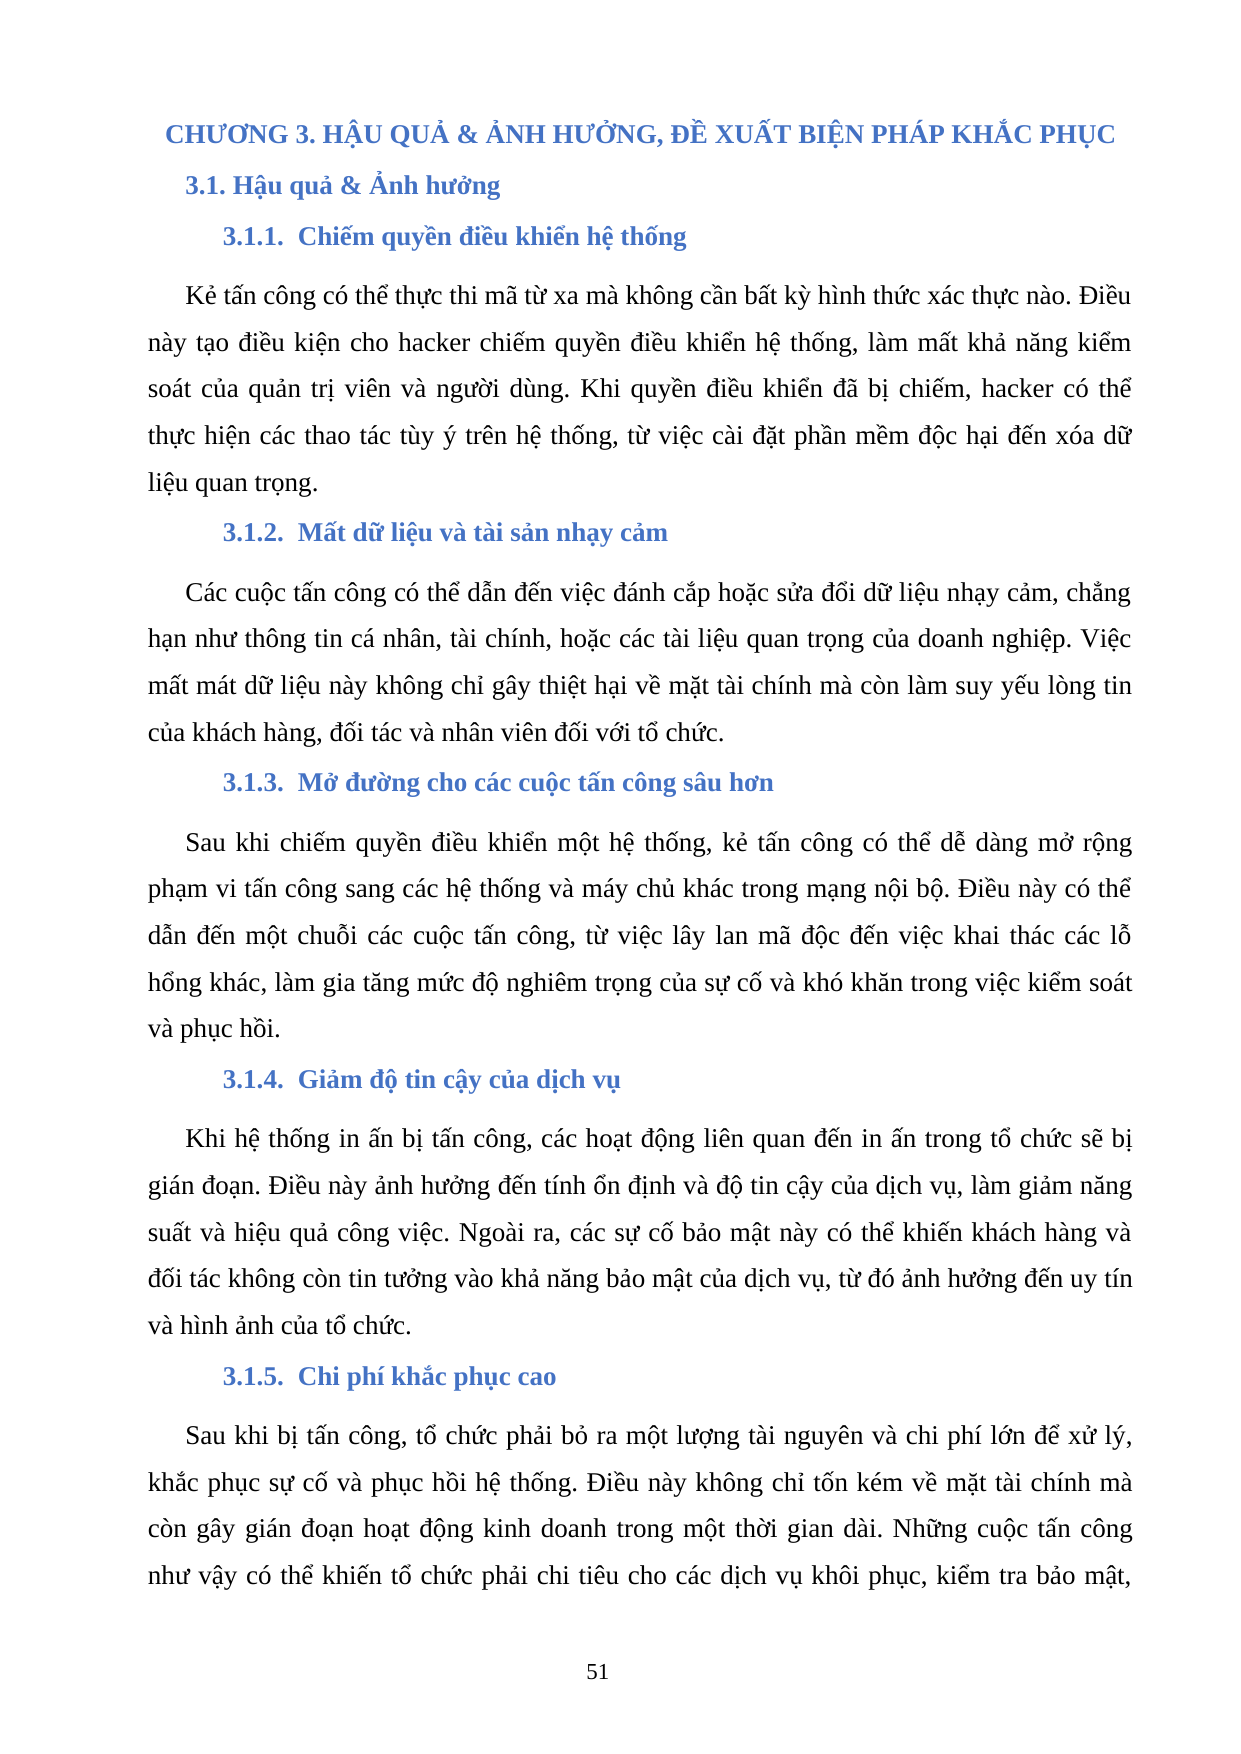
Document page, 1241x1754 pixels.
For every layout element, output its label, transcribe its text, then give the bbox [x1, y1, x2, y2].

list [148, 1419, 1134, 1590]
list Kẻ tấn công có thể thực thi mã từ xa mà không cần bất kỳ hình thức xác thực nào. Điều này tạo điều kiện cho hacker chiếm quyền điều khiển hệ thống, làm mất khả năng kiểm soát của quản trị viên và người dùng. Khi quyền điều khiển đã bị chiếm, hacker có thể thực hiện các thao tác tùy ý trên hệ thống, từ việc cài đặt phần mềm độc hại đến xóa dữ liệu quan trọng. [148, 279, 1134, 497]
list Sau khi chiếm quyền điều khiển một hệ thống, kẻ tấn công có thể dễ dàng mở rộng phạm vi tấn công sang các hệ thống và máy chủ khác trong mạng nội bộ. Điều này có thể dẫn đến một chuỗi các cuộc tấn công, từ việc lây lan mã độc đến việc khai thác các lỗ hổng khác, làm gia tăng mức độ nghiêm trọng của sự cố và khó khăn trong việc kiểm soát và phục hồi. [148, 826, 1134, 1043]
list Các cuộc tấn công có thể dẫn đến việc đánh cắp hoặc sửa đổi dữ liệu nhạy cảm, chẳng hạn như thông tin cá nhân, tài chính, hoặc các tài liệu quan trọng của doanh nghiệp. Việc mất mát dữ liệu này không chỉ gây thiệt hại về mặt tài chính mà còn làm suy yếu lòng tin của khách hàng, đối tác và nhân viên đối với tổ chức. [148, 576, 1134, 747]
subtitle HẬU QUẢ & ẢNH HƯỞNG, ĐỀ XUẤT BIỆN PHÁP KHẮC PHỤC [148, 118, 1134, 149]
subtitle Mở đường cho các cuộc tấn công sâu hơn [223, 766, 1134, 798]
subtitle Mất dữ liệu và tài sản nhạy cảm [223, 516, 1134, 548]
subtitle Hậu quả & Ảnh hưởng [185, 169, 1134, 200]
subtitle Chiếm quyền điều khiển hệ thống [223, 220, 1134, 251]
list Khi hệ thống in ấn bị tấn công, các hoạt động liên quan đến in ấn trong tổ chức sẽ bị gián đoạn. Điều này ảnh hưởng đến tính ổn định và độ tin cậy của dịch vụ, làm giảm năng suất và hiệu quả công việc. Ngoài ra, các sự cố bảo mật này có thể khiến khách hàng và đối tác không còn tin tưởng vào khả năng bảo mật của dịch vụ, từ đó ảnh hưởng đến uy tín và hình ảnh của tổ chức. [148, 1122, 1134, 1340]
subtitle Giảm độ tin cậy của dịch vụ [223, 1063, 1134, 1094]
subtitle Chi phí khắc phục cao [223, 1360, 1134, 1391]
